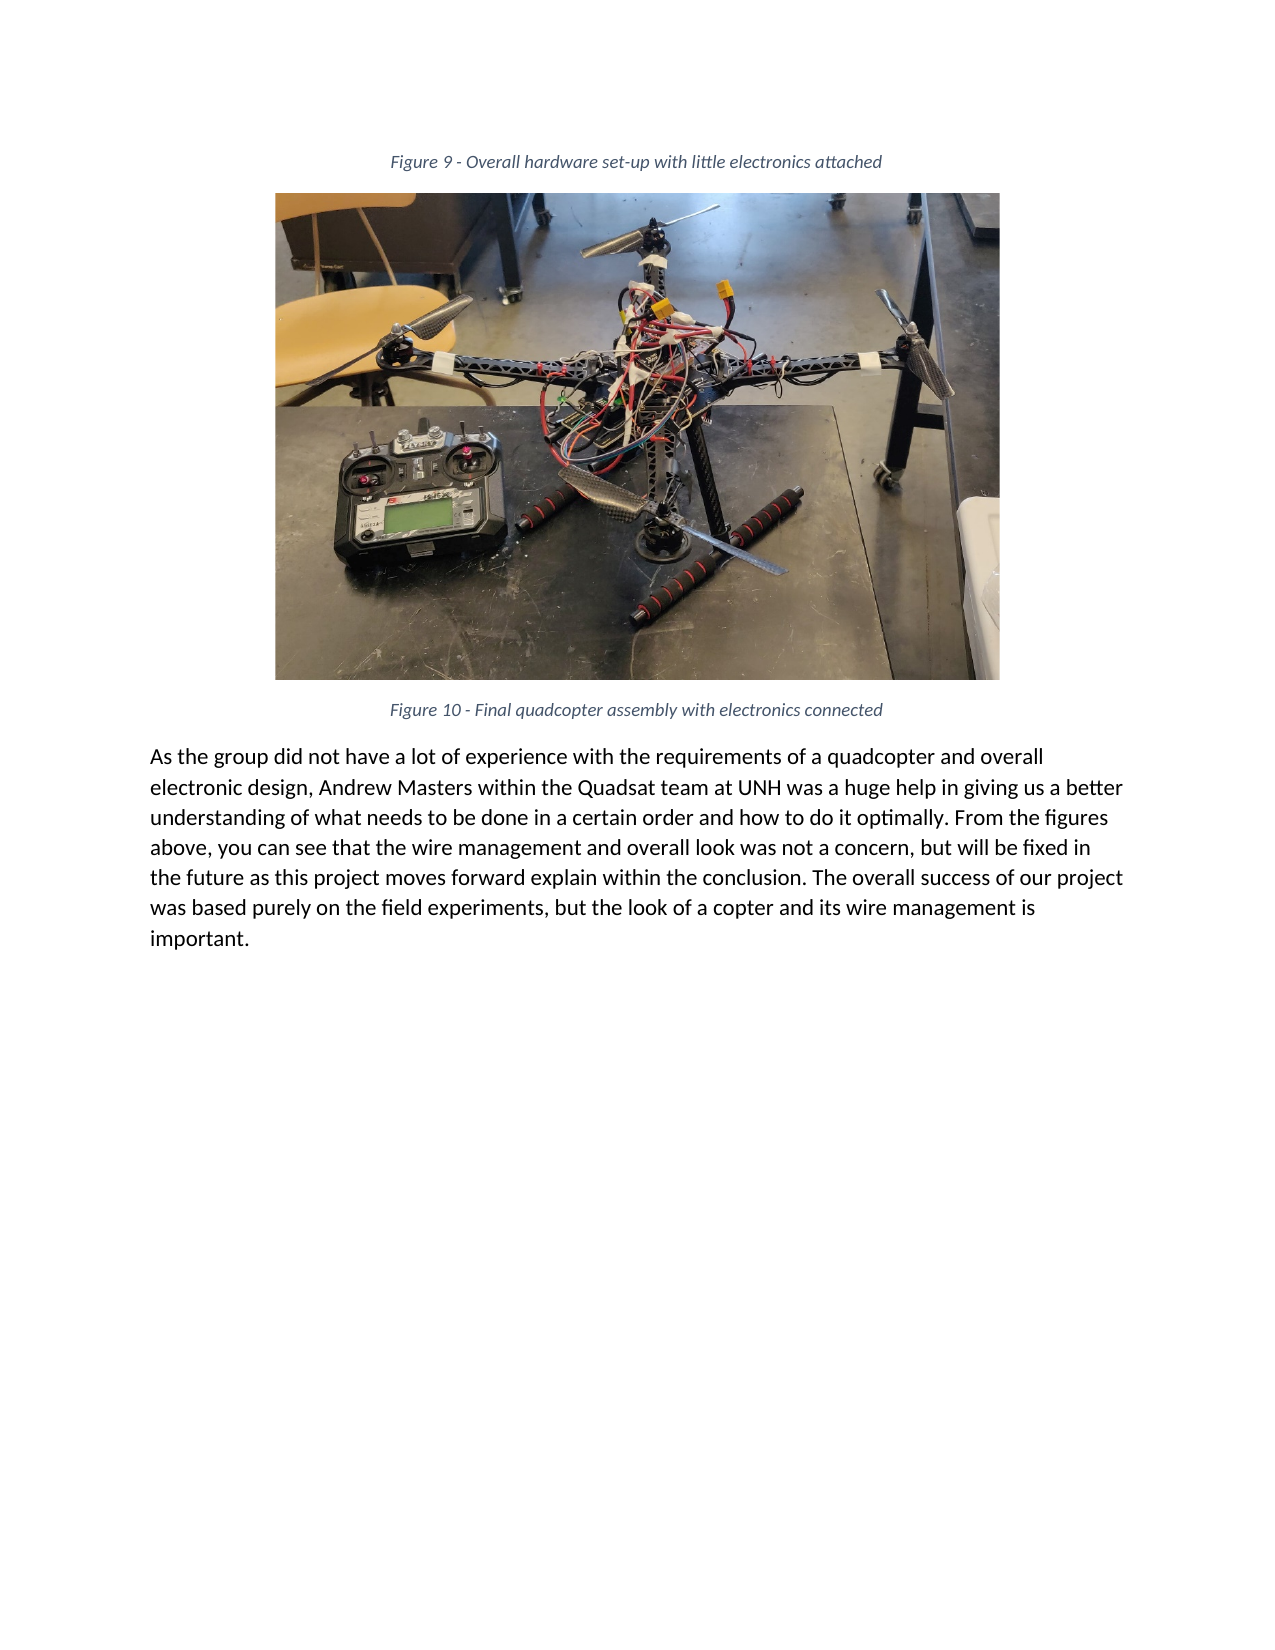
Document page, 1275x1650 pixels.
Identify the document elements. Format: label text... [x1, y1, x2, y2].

text Figure 9 - Overall hardware set-up with little electronics attached [150, 150, 1125, 173]
text Figure 10 - Final quadcopter assembly with electronics connected [150, 699, 1125, 722]
text As the group did not have a lot of experience with the requirements of a quadcopter and overall electronic design, Andrew Masters within the Quadsat team at UNH was a huge help in giving us a better understanding of what needs to be done in a certain order and how to do it optimally. From the figures above, you can see that the wire management and overall look was not a concern, but will be fixed in the future as this project moves forward explain within the conclusion. The overall success of our project was based purely on the field experiments, but the look of a copter and its wire management is important. [150, 742, 1125, 952]
picture [275, 193, 1000, 680]
